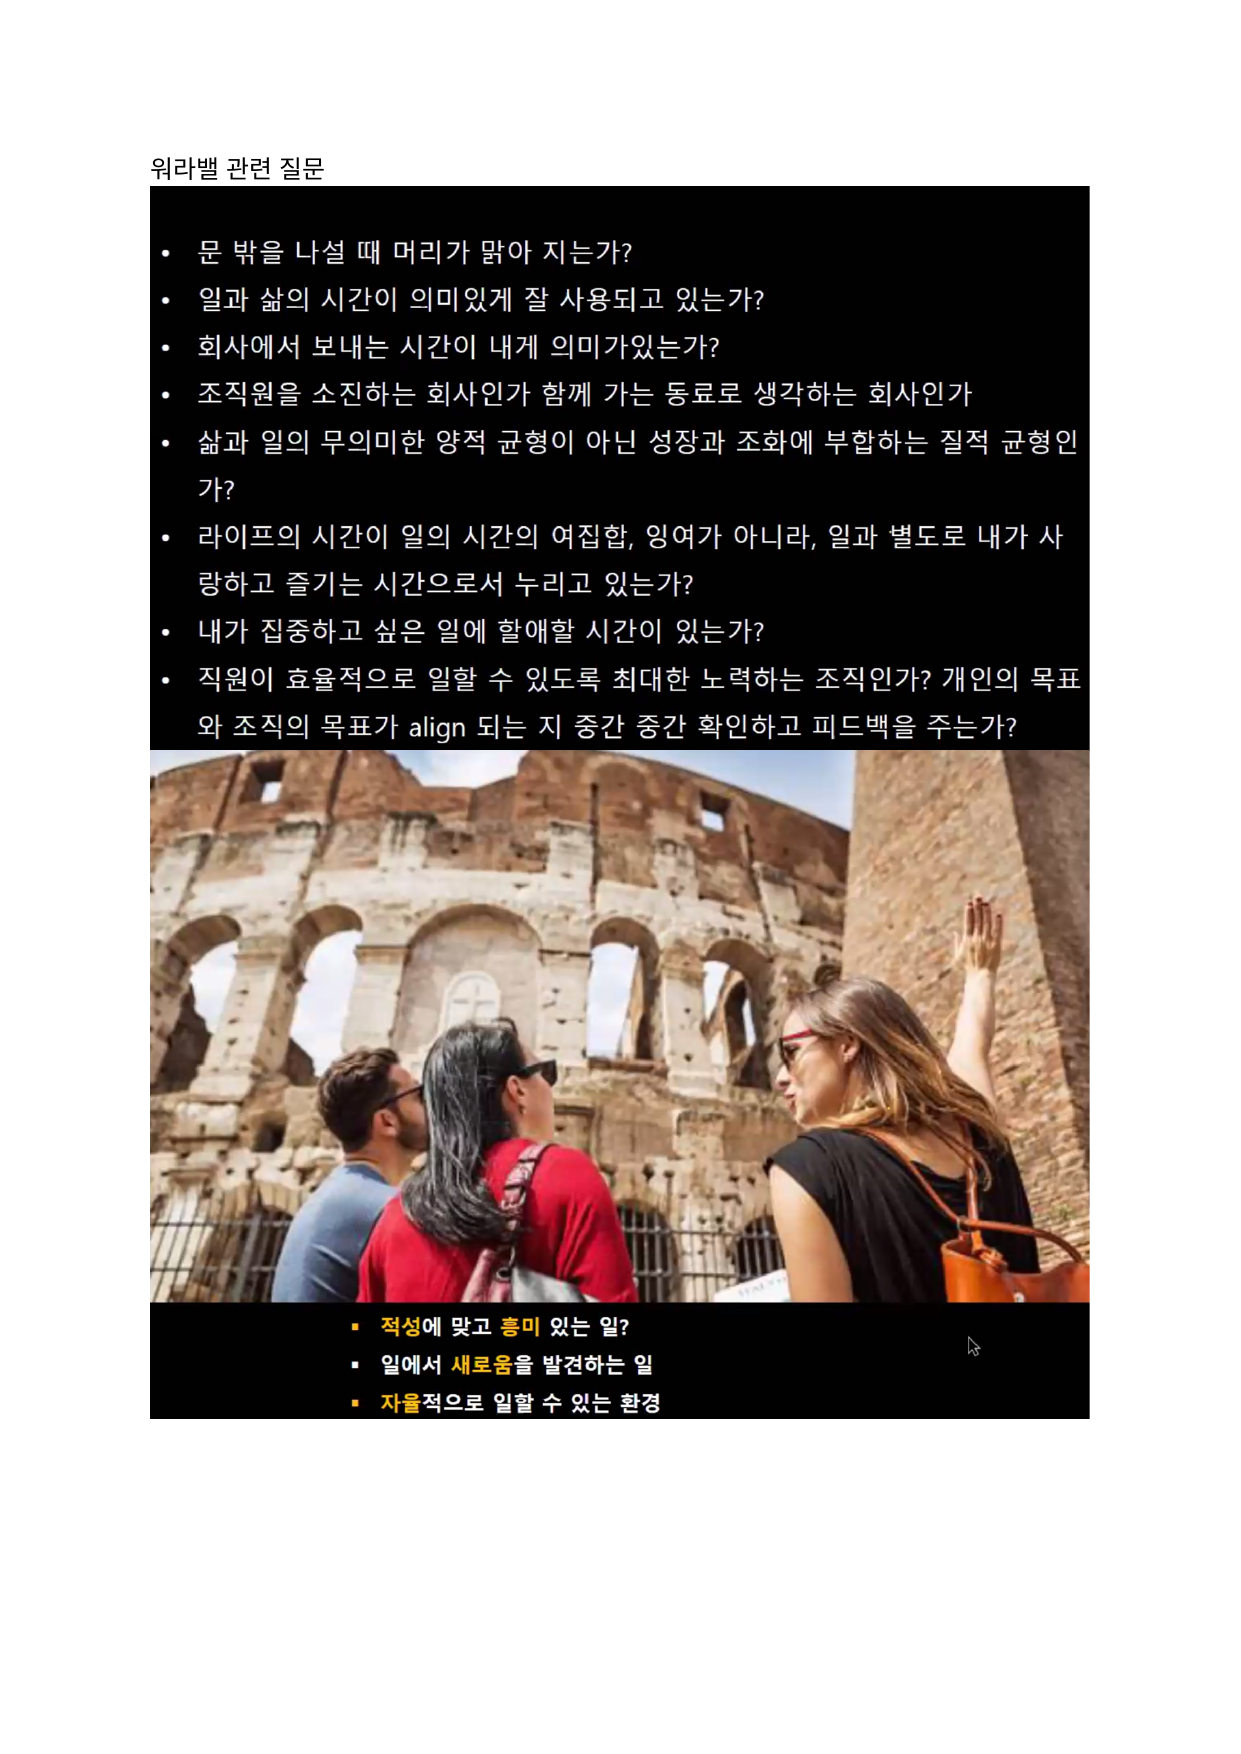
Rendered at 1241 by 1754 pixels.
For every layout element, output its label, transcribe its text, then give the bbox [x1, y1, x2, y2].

text 워라밸 관련 질문 [150, 150, 1090, 186]
picture [150, 186, 1090, 1419]
